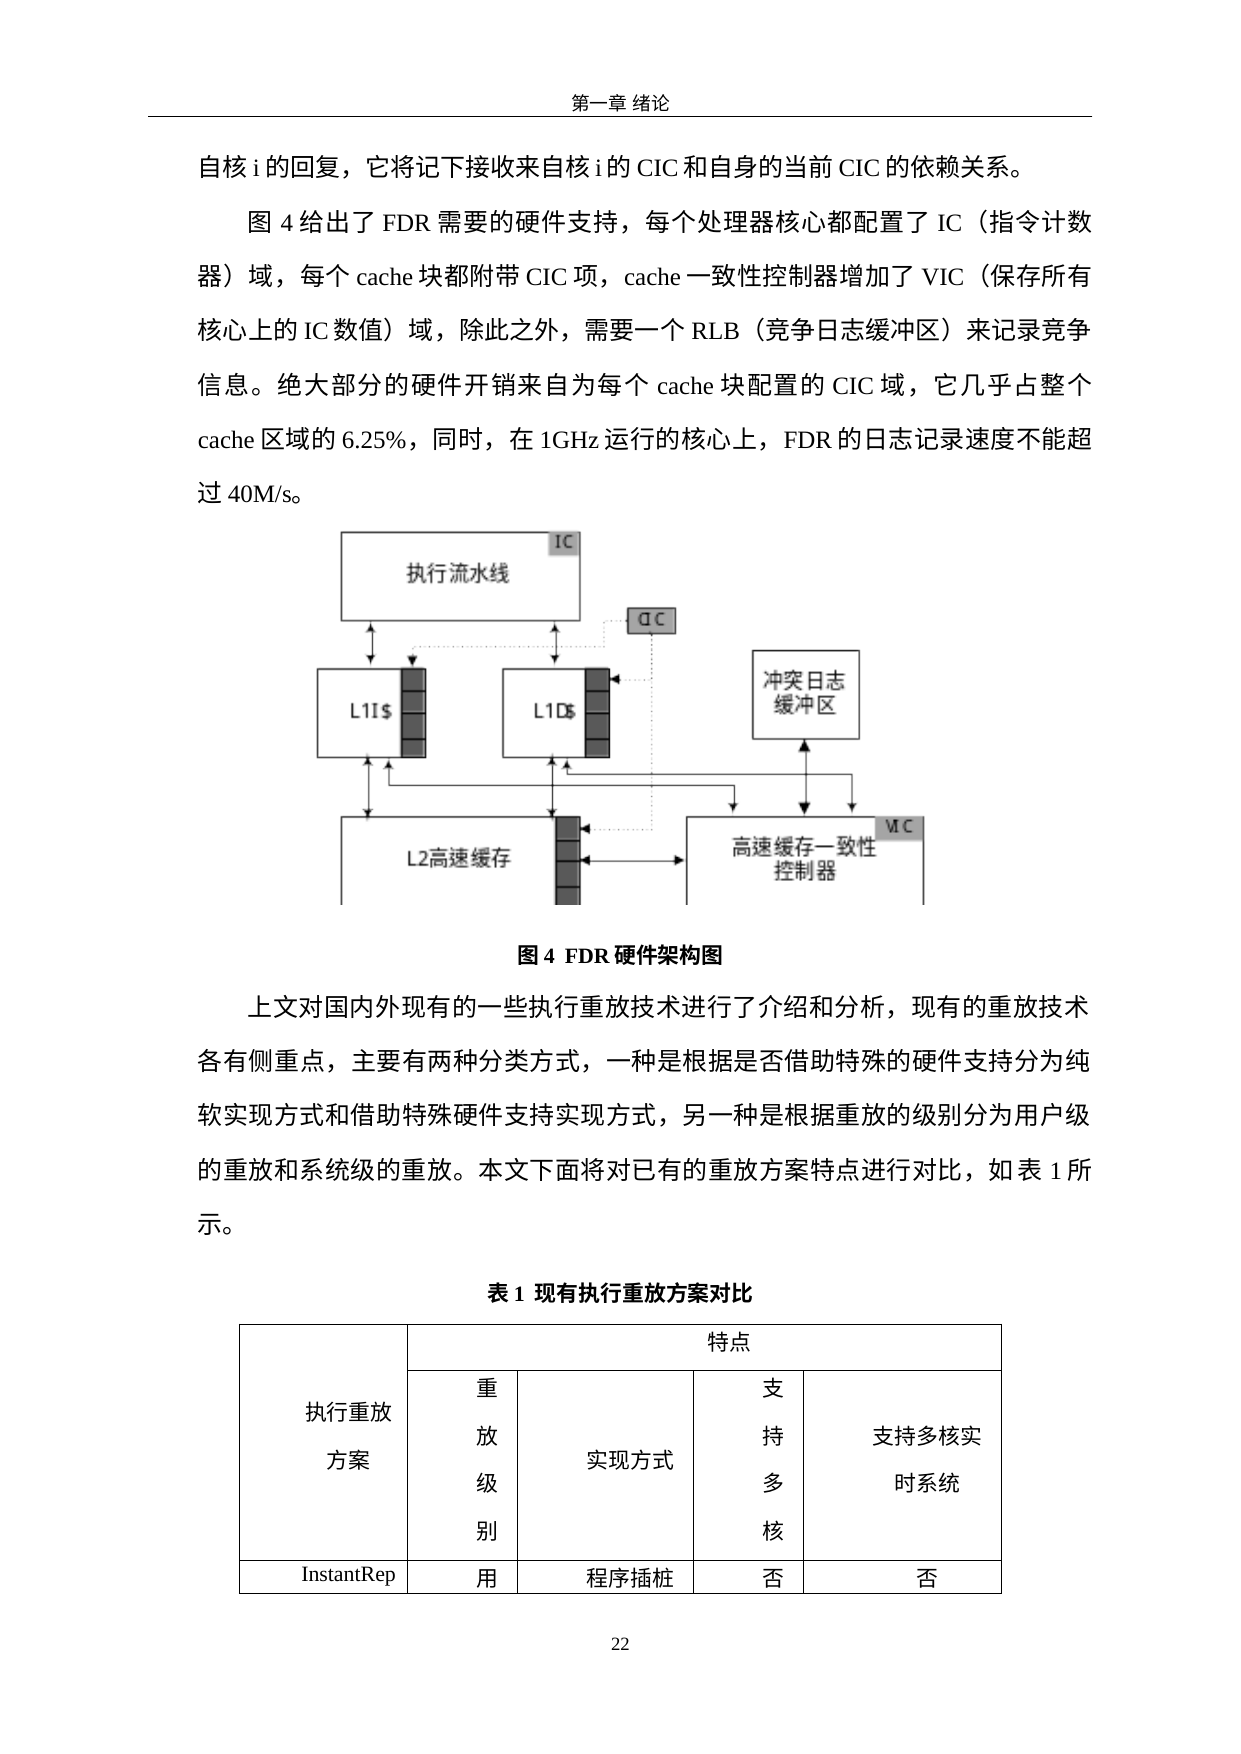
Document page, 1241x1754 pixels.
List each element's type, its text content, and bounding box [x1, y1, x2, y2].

text 图 4 FDR硬件架构图 [148, 938, 1092, 970]
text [198, 148, 1092, 184]
table_cell 用户级 [408, 1561, 517, 1593]
table_cell 程序插桩 [518, 1561, 693, 1593]
text 表 1 现有执行重放方案对比 [148, 1276, 1092, 1308]
text 图 4给出了FDR需要的硬件支持，每个处理器核心都配置了IC（指令计数器）域，每个cache块都附带CIC项，cache一致性控制器增加了VIC（保存所有核心上的IC数值）域，除此之外，需要一个RLB（竞争日志缓冲区）来记录竞争信息。绝大部分的硬件开销来自为每个cache块配置的CIC域，它几乎占整个cache区域的6.25%，同时，在1GHz运行的核心上，FDR的日志记录速度不能超过40M/s。 [198, 202, 1092, 510]
text 上文对国内外现有的一些执行重放技术进行了介绍和分析，现有的重放技术各有侧重点，主要有两种分类方式，一种是根据是否借助特殊的硬件支持分为纯软实现方式和借助特殊硬件支持实现方式，另一种是根据重放的级别分为用户级的重放和系统级的重放。本文下面将对已有的重放方案特点进行对比，如表 1所示。 [198, 987, 1092, 1241]
table_cell InstantReplay[40] [240, 1561, 407, 1593]
table_header 特点 [408, 1325, 1001, 1370]
table_cell 支持多核 [694, 1371, 803, 1560]
table_cell 否 [694, 1561, 803, 1593]
table_header 执行重放方案 [240, 1325, 407, 1560]
table_cell 否 [804, 1561, 1001, 1593]
table_cell 实现方式 [518, 1371, 693, 1560]
table_cell 支持多核实时系统 [804, 1371, 1001, 1560]
table_cell 重放级别 [408, 1371, 517, 1560]
